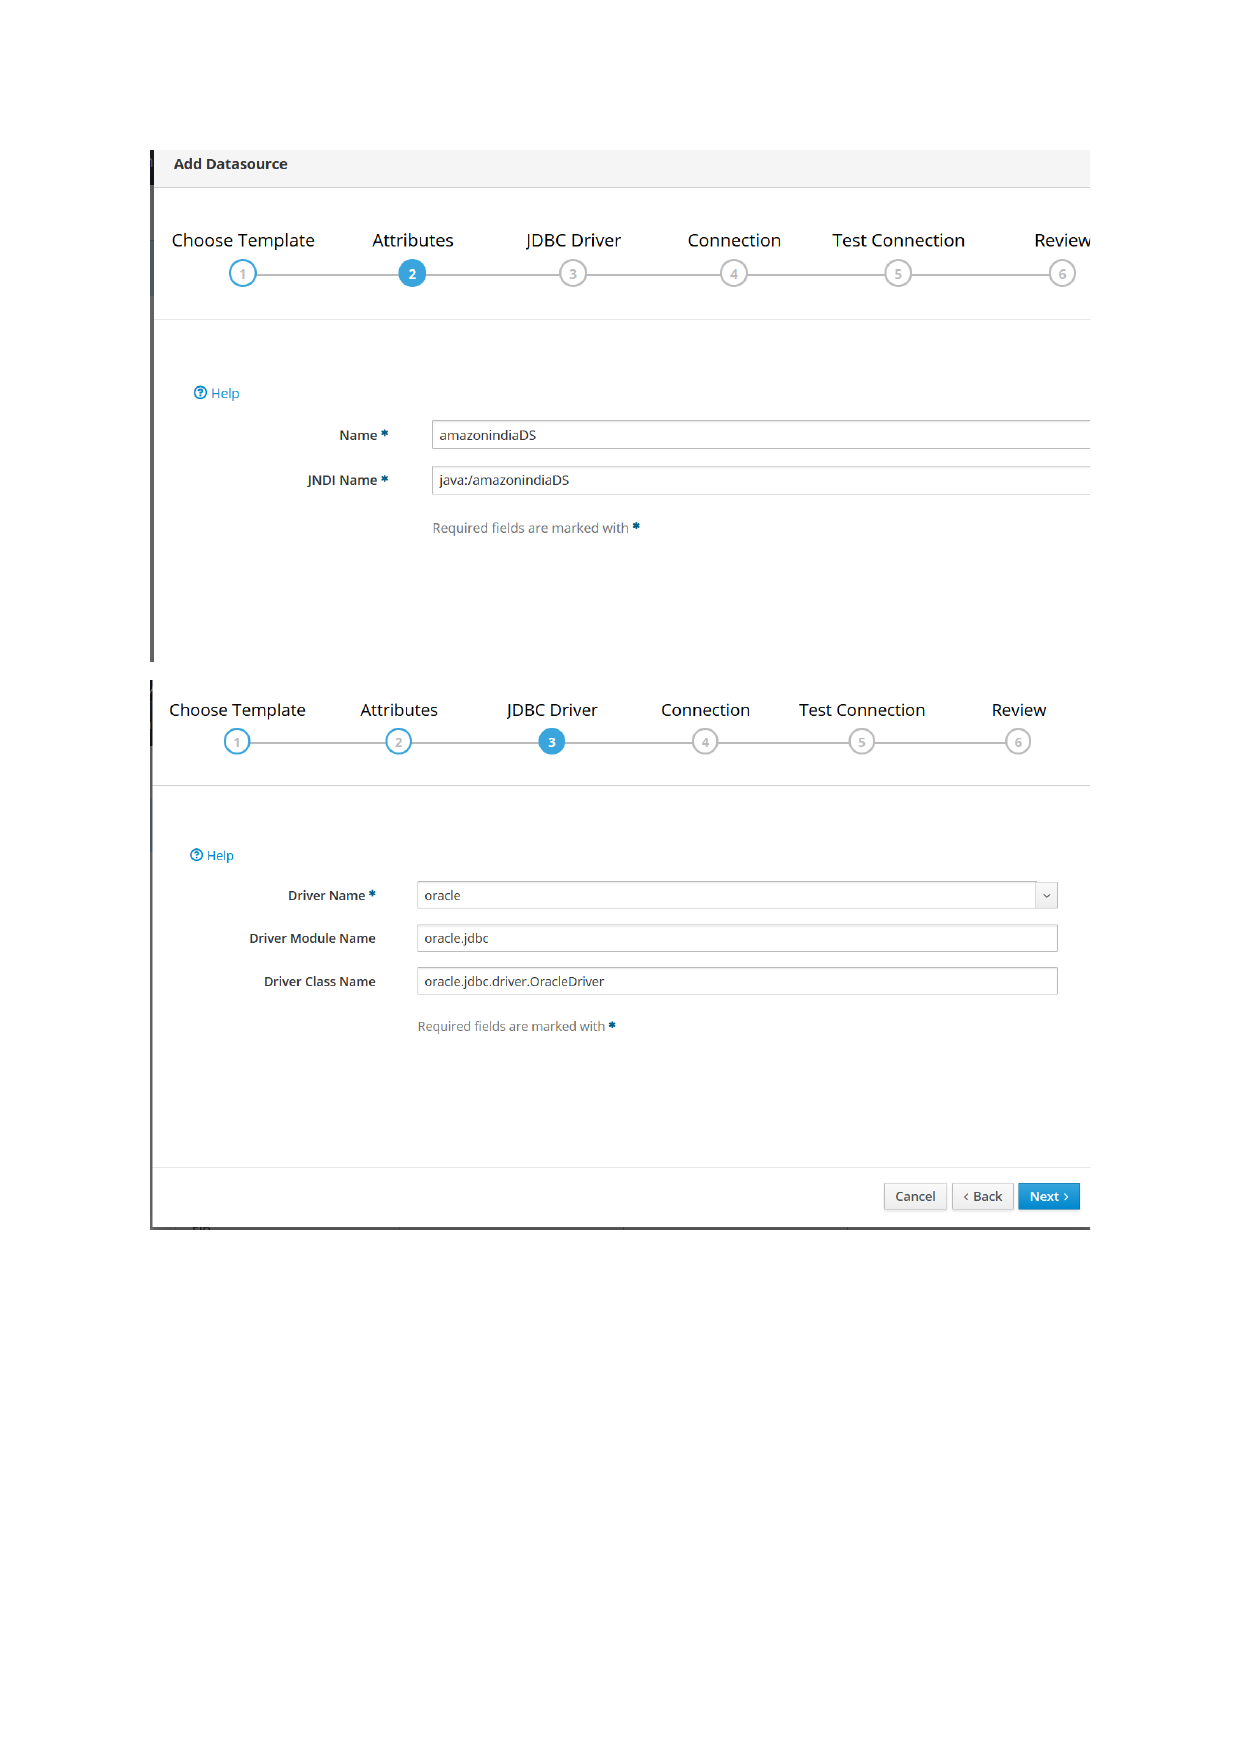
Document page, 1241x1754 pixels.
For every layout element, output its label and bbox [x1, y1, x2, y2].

picture [150, 680, 1091, 1230]
picture [150, 150, 1091, 662]
